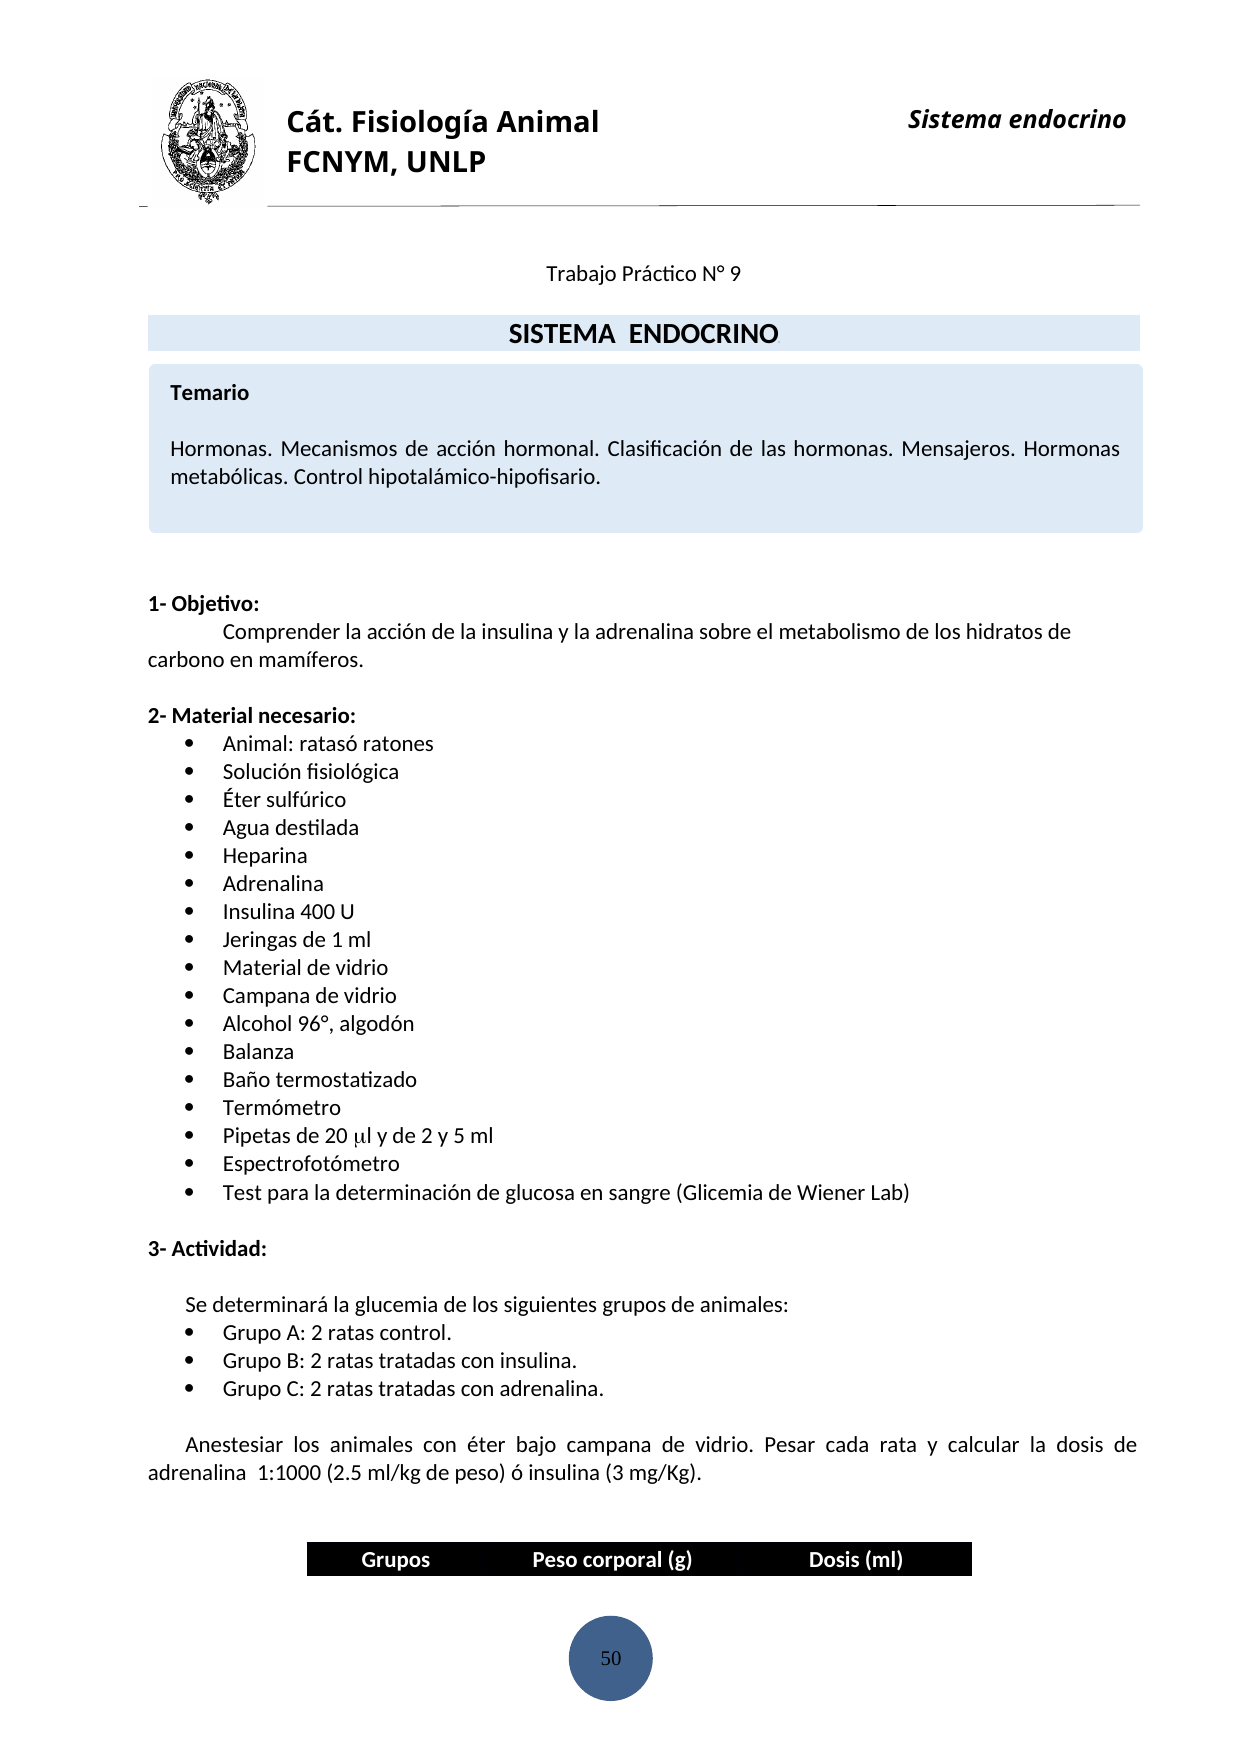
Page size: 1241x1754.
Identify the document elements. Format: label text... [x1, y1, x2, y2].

list Termómetro [185, 1093, 1140, 1122]
list Animal: ratasó ratones [185, 729, 1140, 757]
list Insulina 400 U [185, 897, 1140, 925]
list Campana de vidrio [185, 981, 1140, 1009]
text 2- Material necesario: [148, 701, 1140, 729]
list Material de vidrio [185, 953, 1140, 981]
list Solución fisiológica [185, 757, 1140, 785]
list Test para la determinación de glucosa en sangre (Glicemia de Wiener Lab) [185, 1178, 1140, 1206]
list Heparina [185, 841, 1140, 869]
list Grupo C: 2 ratas tratadas con adrenalina. [185, 1374, 1140, 1402]
list Adrenalina [185, 869, 1140, 897]
table_header Peso corporal (g) [485, 1543, 740, 1575]
table_header Grupos experimentales [308, 1543, 484, 1575]
list Baño termostatizado [185, 1066, 1140, 1093]
list Éter sulfúrico [185, 785, 1140, 813]
list Alcohol 96°, algodón [185, 1009, 1140, 1037]
picture [147, 75, 268, 207]
table_header Dosis (ml) [741, 1543, 971, 1575]
list Agua destilada [185, 813, 1140, 841]
subtitle SISTEMA ENDOCRINO [148, 315, 1140, 351]
text Comprender la acción de la insulina y la adrenalina sobre el metabolismo de los hidratos de carbono en mamíferos. [148, 617, 1140, 673]
text Se determinará la glucemia de los siguientes grupos de animales: [148, 1290, 1140, 1318]
list Balanza [185, 1037, 1140, 1066]
text 3- Actividad: [148, 1234, 1140, 1262]
text 1- Objetivo: [148, 589, 1140, 617]
list Grupo B: 2 ratas tratadas con insulina. [185, 1346, 1140, 1374]
text Anestesiar los animales con éter bajo campana de vidrio. Pesar cada rata y calcular la dosis de adrenalina 1:1000 (2.5 ml/kg de peso) ó insulina (3 mg/Kg). [148, 1430, 1140, 1486]
list Espectrofotómetro [185, 1149, 1140, 1178]
list Jeringas de 1 ml [185, 925, 1140, 953]
text Trabajo Práctico N° 9 [148, 259, 1140, 287]
list Pipetas de 20 l y de 2 y 5 ml [185, 1122, 1140, 1149]
list Grupo A: 2 ratas control. [185, 1318, 1140, 1346]
